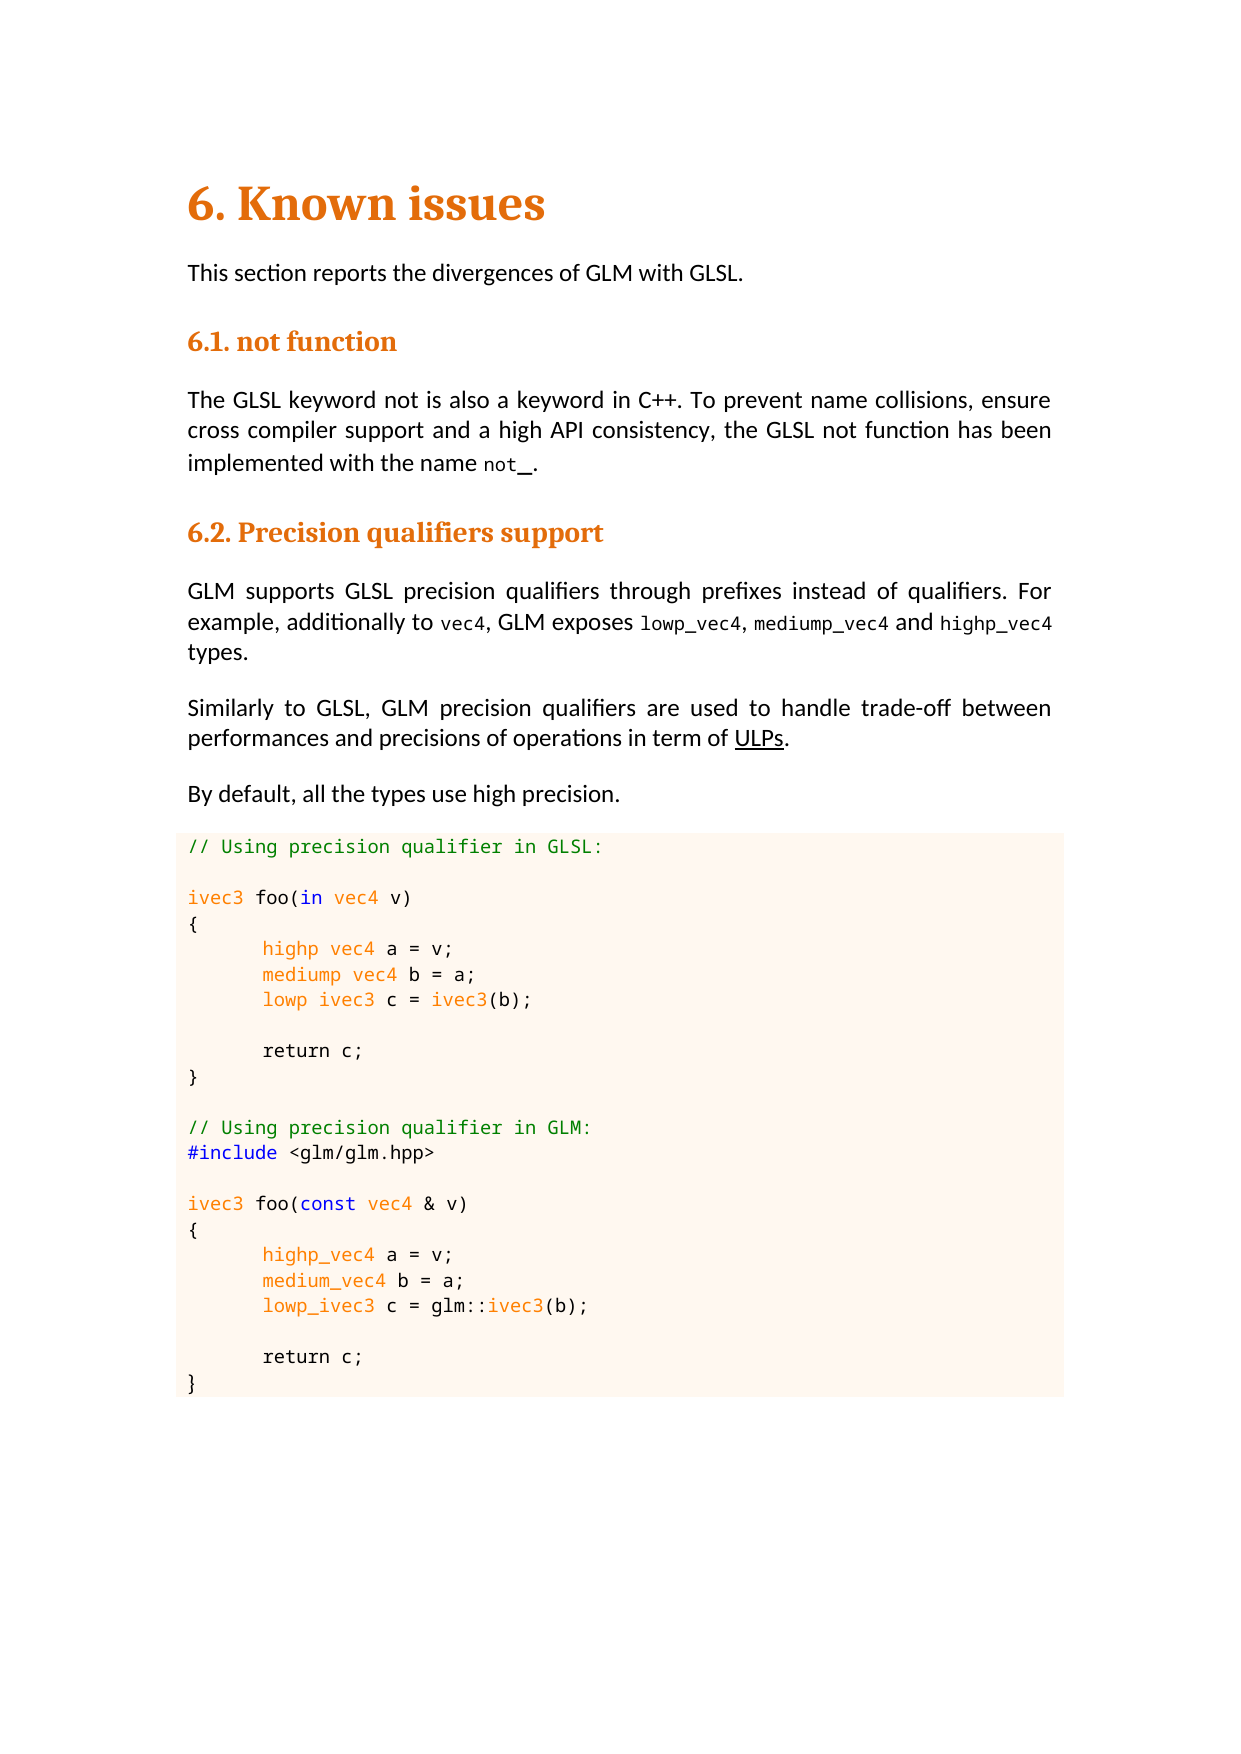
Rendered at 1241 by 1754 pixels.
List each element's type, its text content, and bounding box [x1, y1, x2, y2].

subtitle 6.2. Precision qualifiers support [187, 517, 1053, 550]
text GLM supports GLSL precision qualifiers through prefixes instead of qualifiers. For example, additionally to vec4, GLM exposes lowp_vec4, mediump_vec4 and highp_vec4 types. [187, 575, 1053, 667]
text The GLSL keyword not is also a keyword in C++. To prevent name collisions, ensure cross compiler support and a high API consistency, the GLSL not function has been implemented with the name not_. [187, 384, 1053, 479]
text Similarly to GLSL, GLM precision qualifiers are used to handle trade-off between performances and precisions of operations in term of ULPs. [187, 692, 1053, 753]
subtitle 6. Known issues [187, 175, 1053, 232]
text By default, all the types use high precision. [187, 778, 1053, 808]
text This section reports the divergences of GLM with GLSL. [187, 257, 1053, 288]
subtitle 6.1. not function [187, 326, 1053, 359]
table_header // Using precision qualifier in GLSL: ivec3 foo(in vec4 v) { highp vec4 a = v; mediump vec4 b = a; lowp ivec3 c = ivec3(b); return c; } // Using precision qualifier in GLM: #include <glm/glm.hpp> ivec3 foo(const vec4 & v) { highp_vec4 a = v; medium_vec4 b = a; lowp_ivec3 c = glm::ivec3(b); return c; } [176, 833, 1064, 1397]
